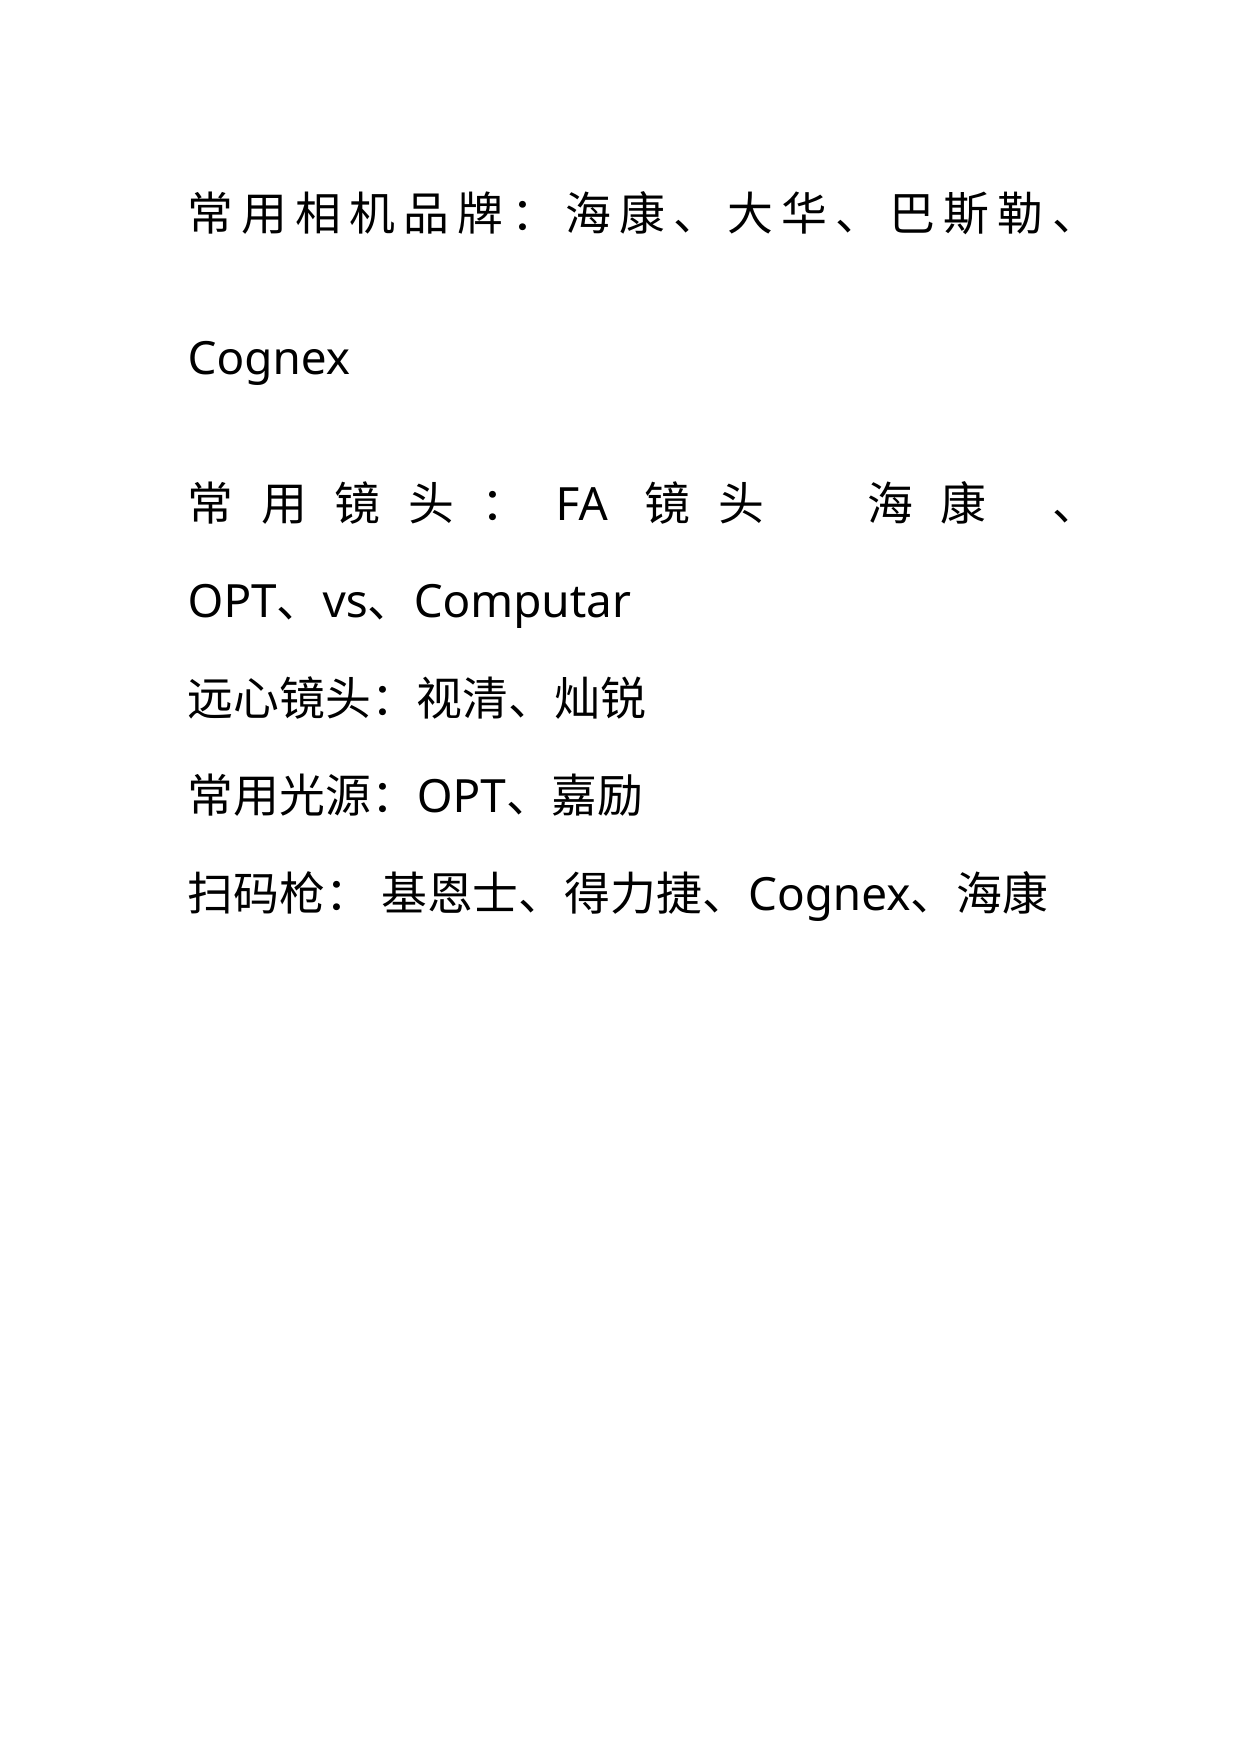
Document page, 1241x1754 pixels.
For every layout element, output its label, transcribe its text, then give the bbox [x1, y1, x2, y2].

text 远心镜头：视清、灿锐 [187, 647, 1053, 744]
text 常用光源：OPT、嘉励 [187, 744, 1053, 842]
text 常用镜头：FA镜头 海康 、OPT、vs、Computar [187, 452, 1053, 647]
text 常用相机品牌：海康、大华、巴斯勒、Cognex [187, 162, 1053, 389]
text 扫码枪： 基恩士、得力捷、Cognex、海康 [187, 842, 1053, 939]
